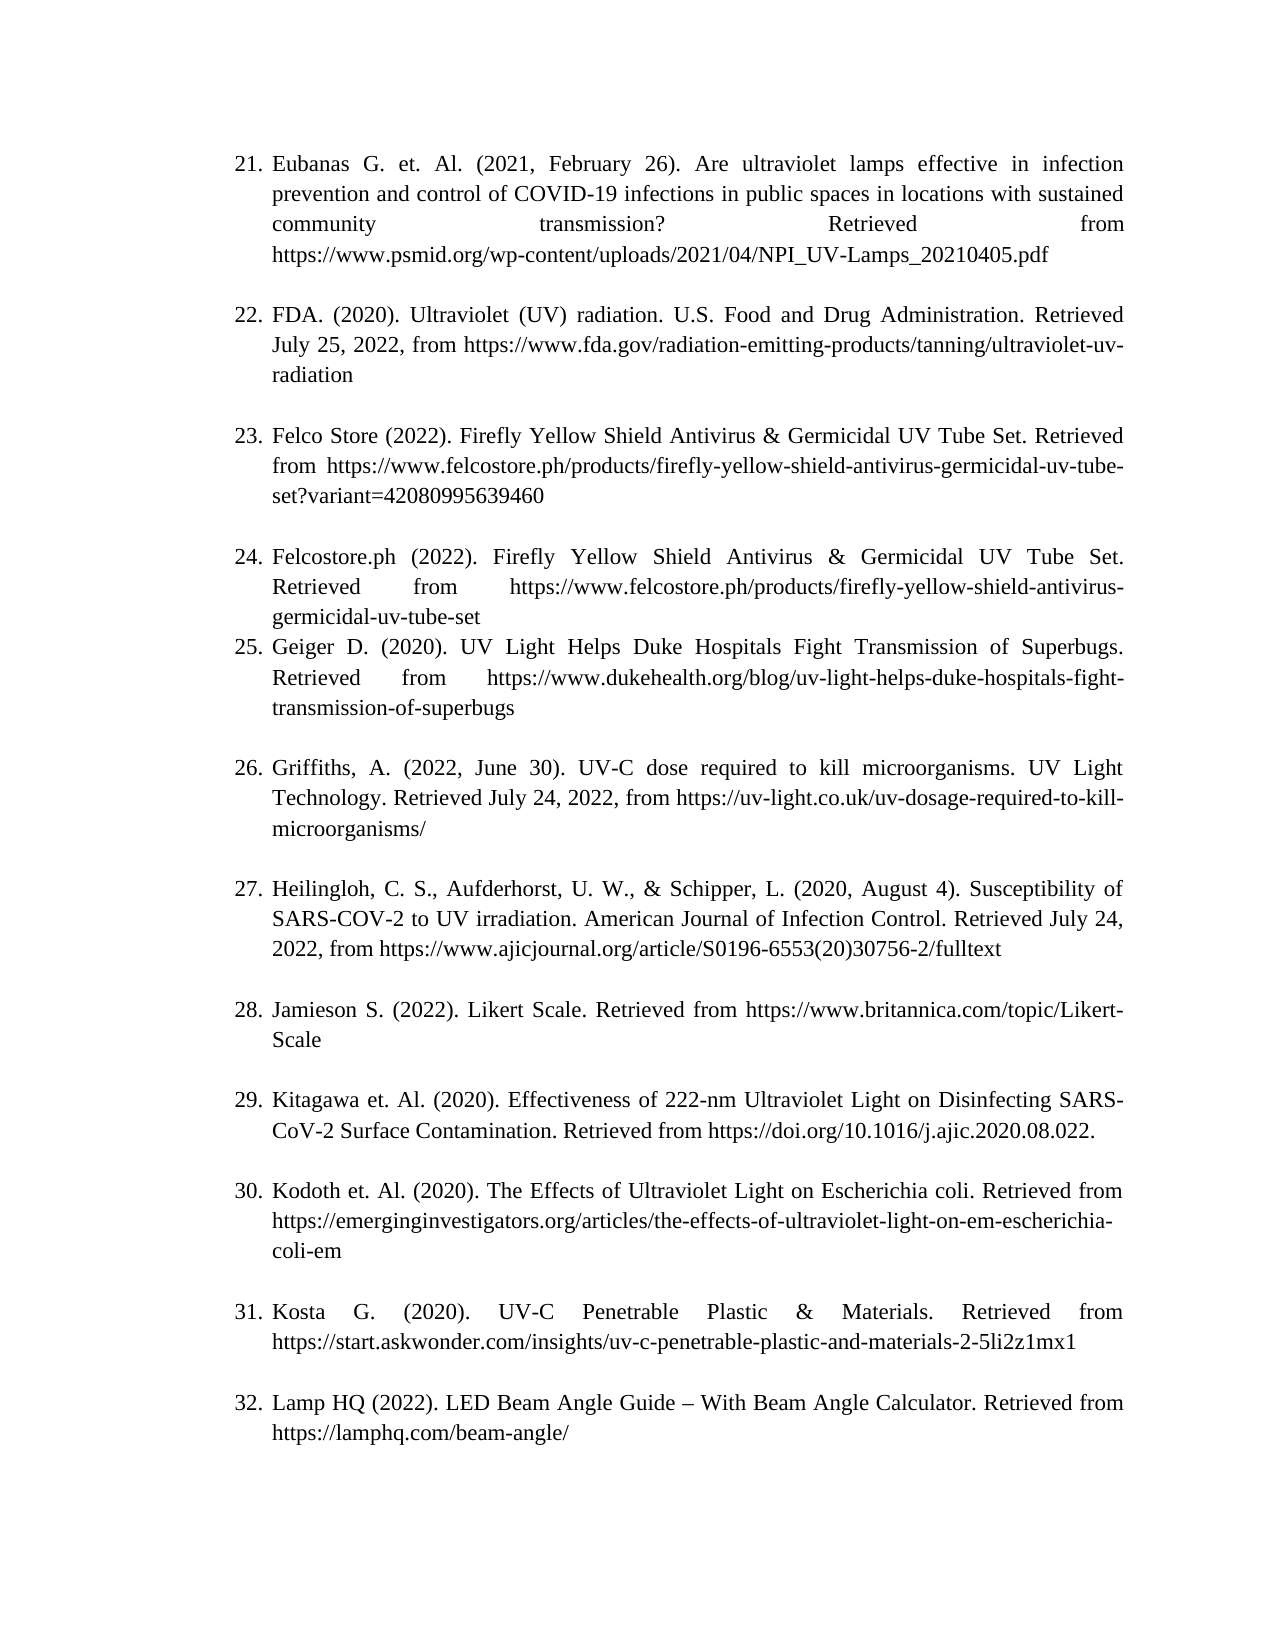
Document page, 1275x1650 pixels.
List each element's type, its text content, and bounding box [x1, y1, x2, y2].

list FDA. (2020). Ultraviolet (UV) radiation. U.S. Food and Drug Administration. Retrieved July 25, 2022, from https://www.fda.gov/radiation-emitting-products/tanning/ultraviolet-uv-radiation [234, 301, 1125, 388]
list Kosta G. (2020). UV-C Penetrable Plastic & Materials. Retrieved from https://start.askwonder.com/insights/uv-c-penetrable-plastic-and-materials-2-5li2z1mx1 [234, 1298, 1125, 1354]
list Felco Store (2022). Firefly Yellow Shield Antivirus & Germicidal UV Tube Set. Retrieved from https://www.felcostore.ph/products/firefly-yellow-shield-antivirus-germicidal-uv-tube-set?variant=42080995639460 [234, 422, 1125, 509]
list Geiger D. (2020). UV Light Helps Duke Hospitals Fight Transmission of Superbugs. Retrieved from https://www.dukehealth.org/blog/uv-light-helps-duke-hospitals-fight-transmission-of-superbugs [234, 633, 1125, 720]
list Kitagawa et. Al. (2020). Effectiveness of 222-nm Ultraviolet Light on Disinfecting SARS-CoV-2 Surface Contamination. Retrieved from https://doi.org/10.1016/j.ajic.2020.08.022. [234, 1086, 1125, 1143]
list Felcostore.ph (2022). Firefly Yellow Shield Antivirus & Germicidal UV Tube Set. Retrieved from https://www.felcostore.ph/products/firefly-yellow-shield-antivirus-germicidal-uv-tube-set [234, 543, 1125, 629]
list Kodoth et. Al. (2020). The Effects of Ultraviolet Light on Escherichia coli. Retrieved from https://emerginginvestigators.org/articles/the-effects-of-ultraviolet-light-on-em-escherichia-coli-em [234, 1177, 1125, 1264]
list Heilingloh, C. S., Aufderhorst, U. W., & Schipper, L. (2020, August 4). Susceptibility of SARS-COV-2 to UV irradiation. American Journal of Infection Control. Retrieved July 24, 2022, from https://www.ajicjournal.org/article/S0196-6553(20)30756-2/fulltext [234, 875, 1125, 962]
list Jamieson S. (2022). Likert Scale. Retrieved from https://www.britannica.com/topic/Likert-Scale [234, 996, 1125, 1052]
list Eubanas G. et. Al. (2021, February 26). Are ultraviolet lamps effective in infection prevention and control of COVID-19 infections in public spaces in locations with sustained community transmission? Retrieved from https://www.psmid.org/wp-content/uploads/2021/04/NPI_UV-Lamps_20210405.pdf [234, 150, 1125, 267]
list Griffiths, A. (2022, June 30). UV-C dose required to kill microorganisms. UV Light Technology. Retrieved July 24, 2022, from https://uv-light.co.uk/uv-dosage-required-to-kill-microorganisms/ [234, 754, 1125, 841]
list Lamp HQ (2022). LED Beam Angle Guide – With Beam Angle Calculator. Retrieved from https://lamphq.com/beam-angle/ [234, 1388, 1125, 1445]
